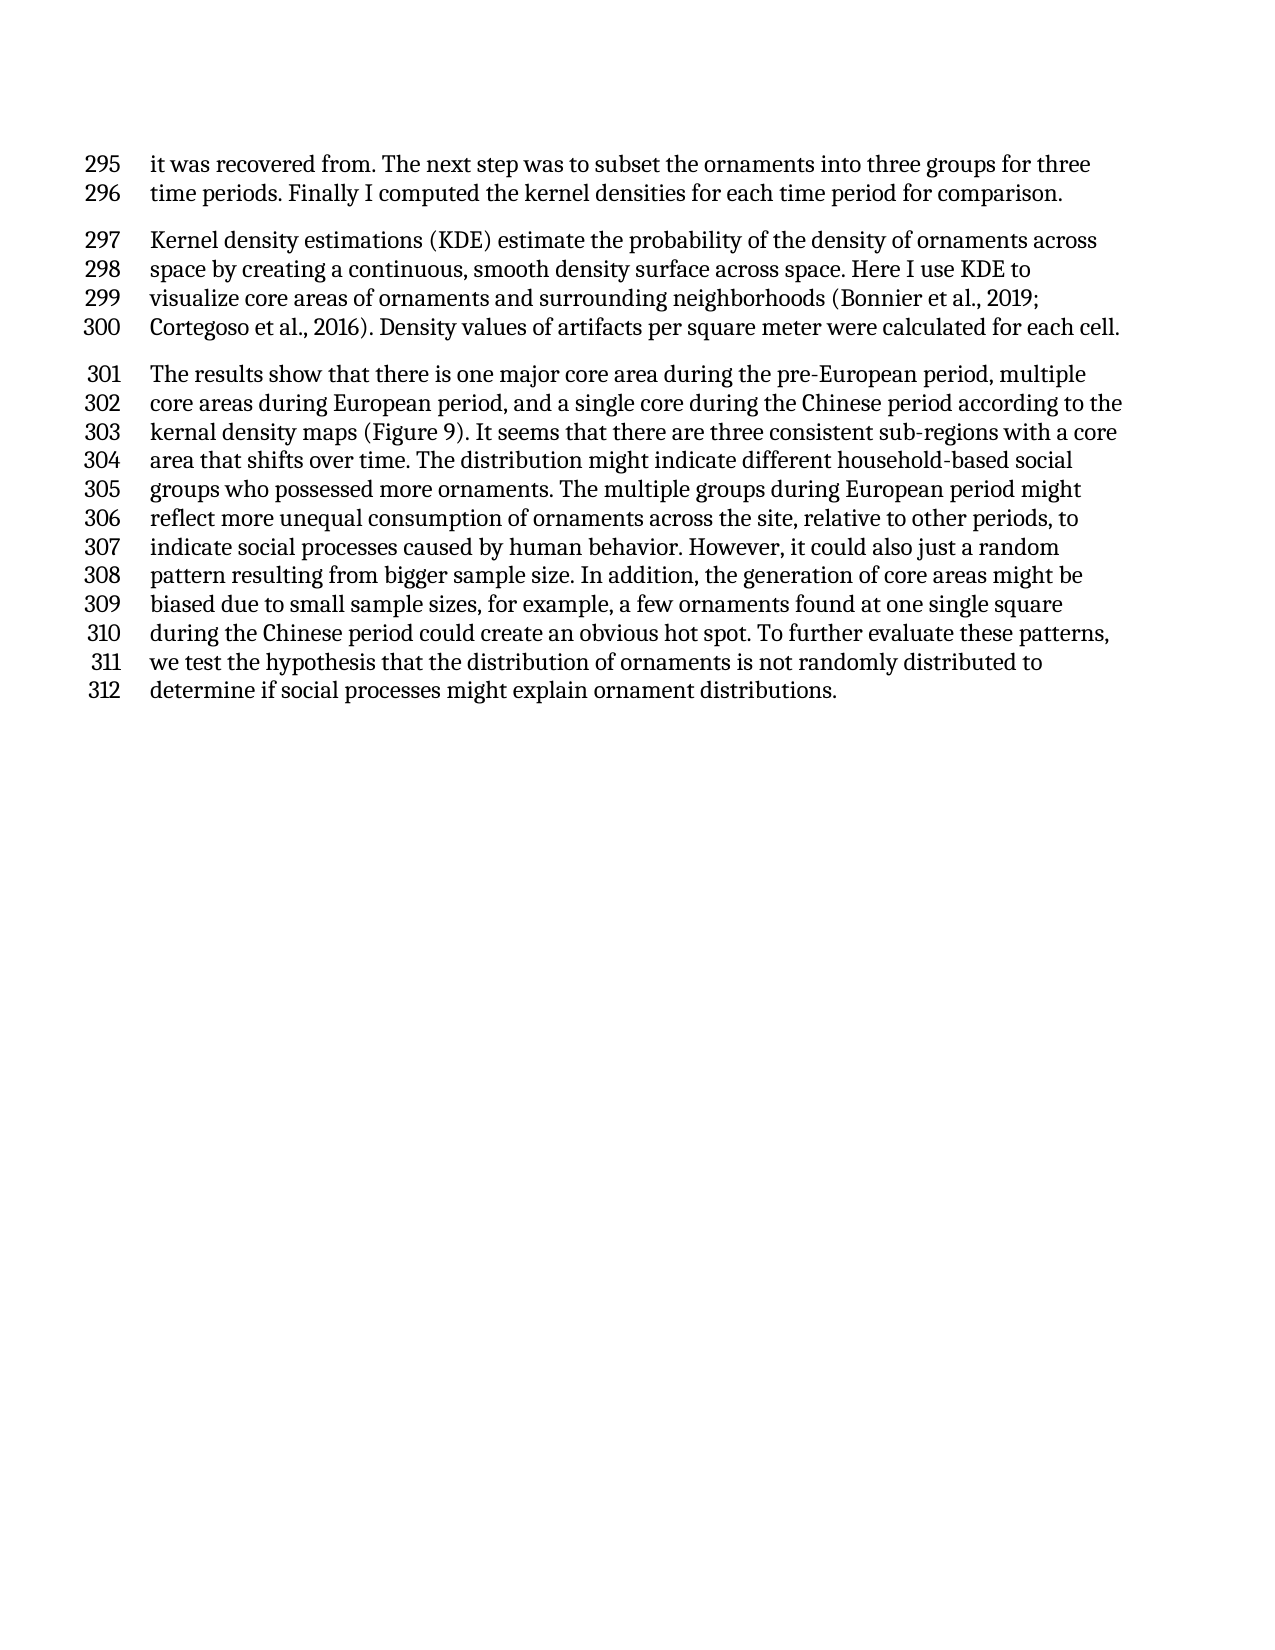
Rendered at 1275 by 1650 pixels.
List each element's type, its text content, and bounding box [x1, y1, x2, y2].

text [150, 150, 1125, 207]
text The results show that there is one major core area during the pre-European period, multiple core areas during European period, and a single core during the Chinese period according to the kernal density maps (Figure 9). It seems that there are three consistent sub-regions with a core area that shifts over time. The distribution might indicate different household-based social groups who possessed more ornaments. The multiple groups during European period might reflect more unequal consumption of ornaments across the site, relative to other periods, to indicate social processes caused by human behavior. However, it could also just a random pattern resulting from bigger sample size. In addition, the generation of core areas might be biased due to small sample sizes, for example, a few ornaments found at one single square during the Chinese period could create an obvious hot spot. To further evaluate these patterns, we test the hypothesis that the distribution of ornaments is not randomly distributed to determine if social processes might explain ornament distributions. [150, 360, 1125, 705]
text Kernel density estimations (KDE) estimate the probability of the density of ornaments across space by creating a continuous, smooth density surface across space. Here I use KDE to visualize core areas of ornaments and surrounding neighborhoods (Bonnier et al., 2019; Cortegoso et al., 2016). Density values of artifacts per square meter were calculated for each cell. [150, 226, 1125, 341]
